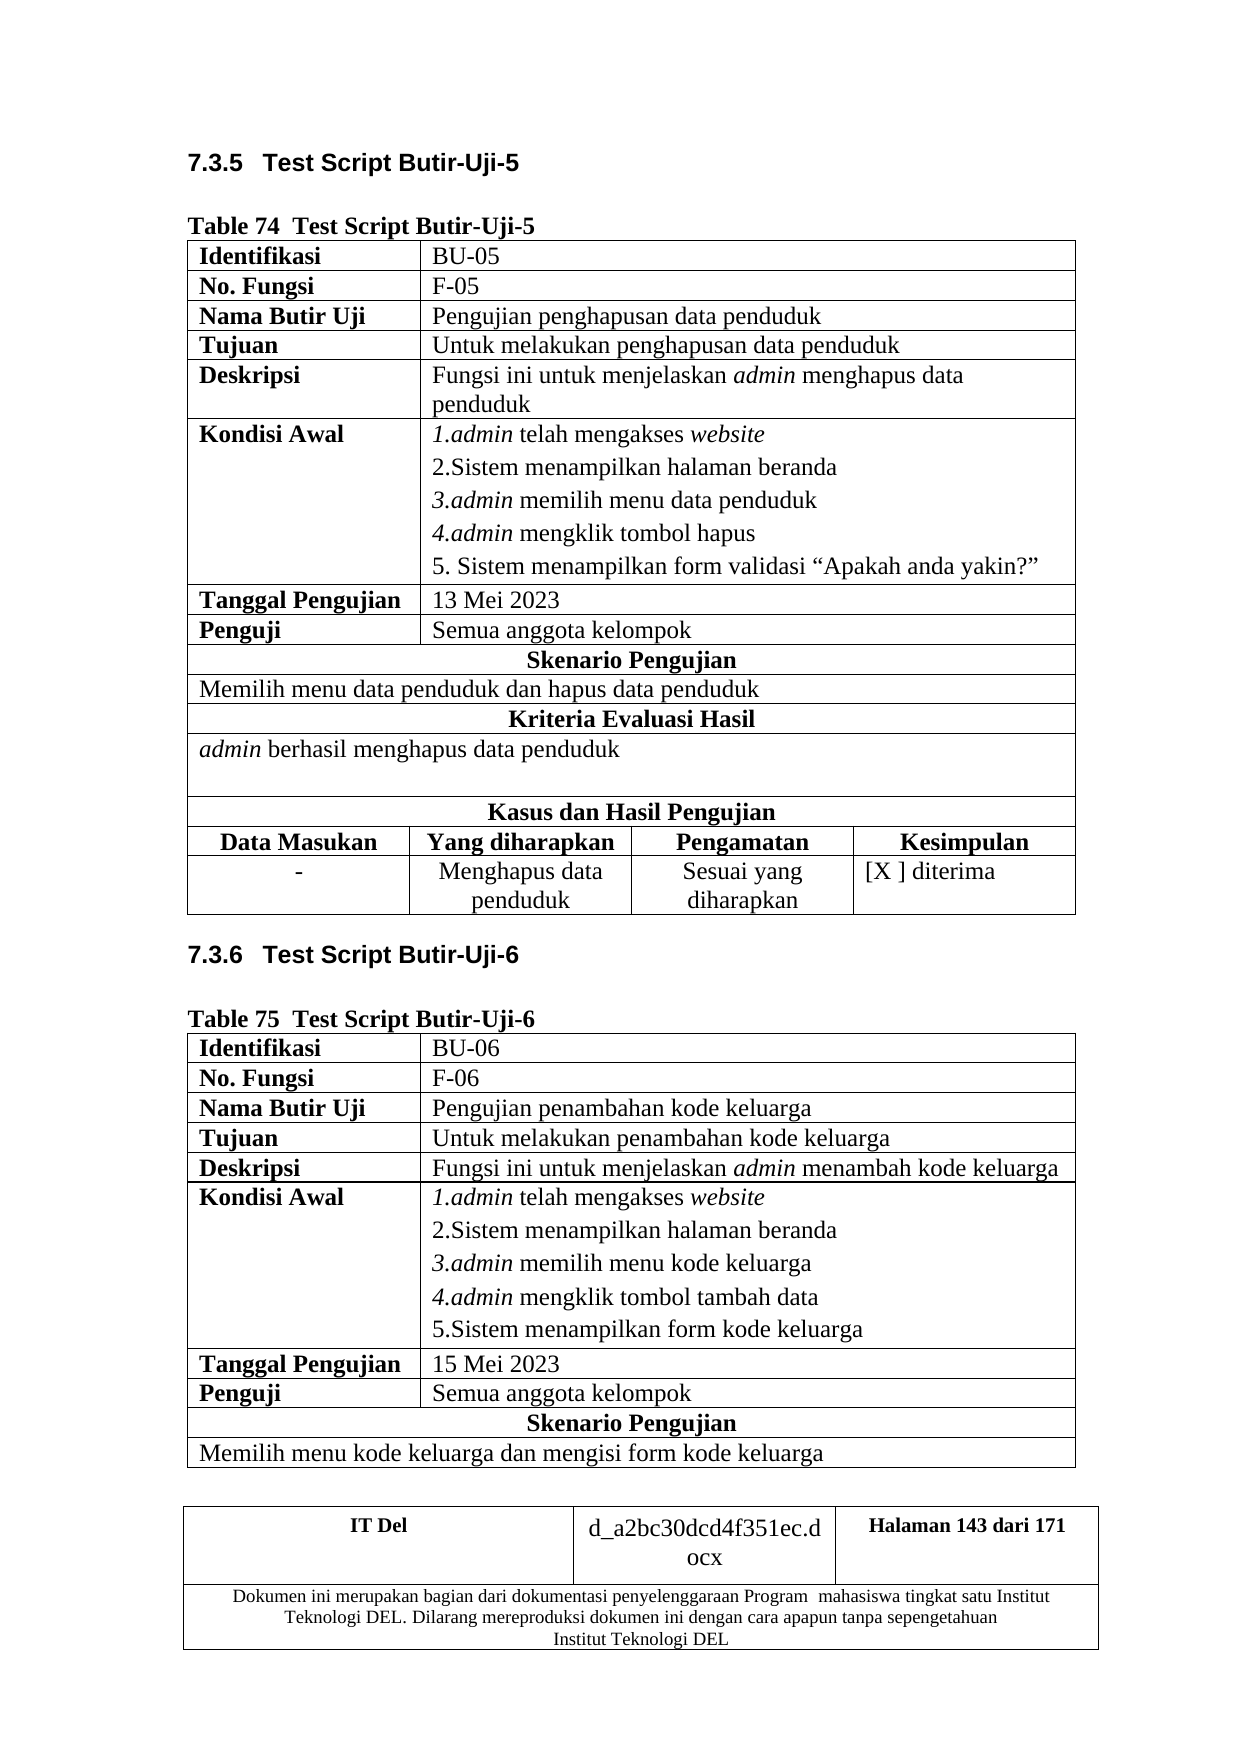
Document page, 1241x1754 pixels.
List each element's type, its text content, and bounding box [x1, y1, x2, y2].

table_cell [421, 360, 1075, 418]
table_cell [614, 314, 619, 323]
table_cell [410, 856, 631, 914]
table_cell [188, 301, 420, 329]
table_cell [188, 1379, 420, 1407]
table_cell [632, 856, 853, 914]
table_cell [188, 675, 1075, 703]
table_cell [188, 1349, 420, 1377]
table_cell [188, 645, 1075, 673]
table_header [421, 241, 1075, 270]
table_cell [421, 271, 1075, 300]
subtitle Test Script Butir-Uji-6 [187, 940, 1092, 969]
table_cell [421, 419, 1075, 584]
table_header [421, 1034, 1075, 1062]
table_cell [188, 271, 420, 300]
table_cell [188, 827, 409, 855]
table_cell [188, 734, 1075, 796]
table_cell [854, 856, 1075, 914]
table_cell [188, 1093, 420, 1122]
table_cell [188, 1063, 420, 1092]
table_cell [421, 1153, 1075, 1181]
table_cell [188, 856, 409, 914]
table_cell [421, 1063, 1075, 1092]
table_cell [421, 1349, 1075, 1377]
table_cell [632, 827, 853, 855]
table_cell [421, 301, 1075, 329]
subtitle Test Script Butir-Uji-5 [187, 148, 1092, 176]
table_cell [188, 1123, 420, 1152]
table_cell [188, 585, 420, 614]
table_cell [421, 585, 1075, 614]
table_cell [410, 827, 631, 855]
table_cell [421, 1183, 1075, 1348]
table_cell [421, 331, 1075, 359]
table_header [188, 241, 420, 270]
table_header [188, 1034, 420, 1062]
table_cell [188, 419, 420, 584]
text Table 74 Test Script Butir-Uji-5 [187, 211, 1092, 240]
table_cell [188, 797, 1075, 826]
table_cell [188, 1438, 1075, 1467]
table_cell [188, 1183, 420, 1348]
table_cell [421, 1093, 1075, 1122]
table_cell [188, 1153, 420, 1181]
text Table 75 Test Script Butir-Uji-6 [187, 1004, 1092, 1032]
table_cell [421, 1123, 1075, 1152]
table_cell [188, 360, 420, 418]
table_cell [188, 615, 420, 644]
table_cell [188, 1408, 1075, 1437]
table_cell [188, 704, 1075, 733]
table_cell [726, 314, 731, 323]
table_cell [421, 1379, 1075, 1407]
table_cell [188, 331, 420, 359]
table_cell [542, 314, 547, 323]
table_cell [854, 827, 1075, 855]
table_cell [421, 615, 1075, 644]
